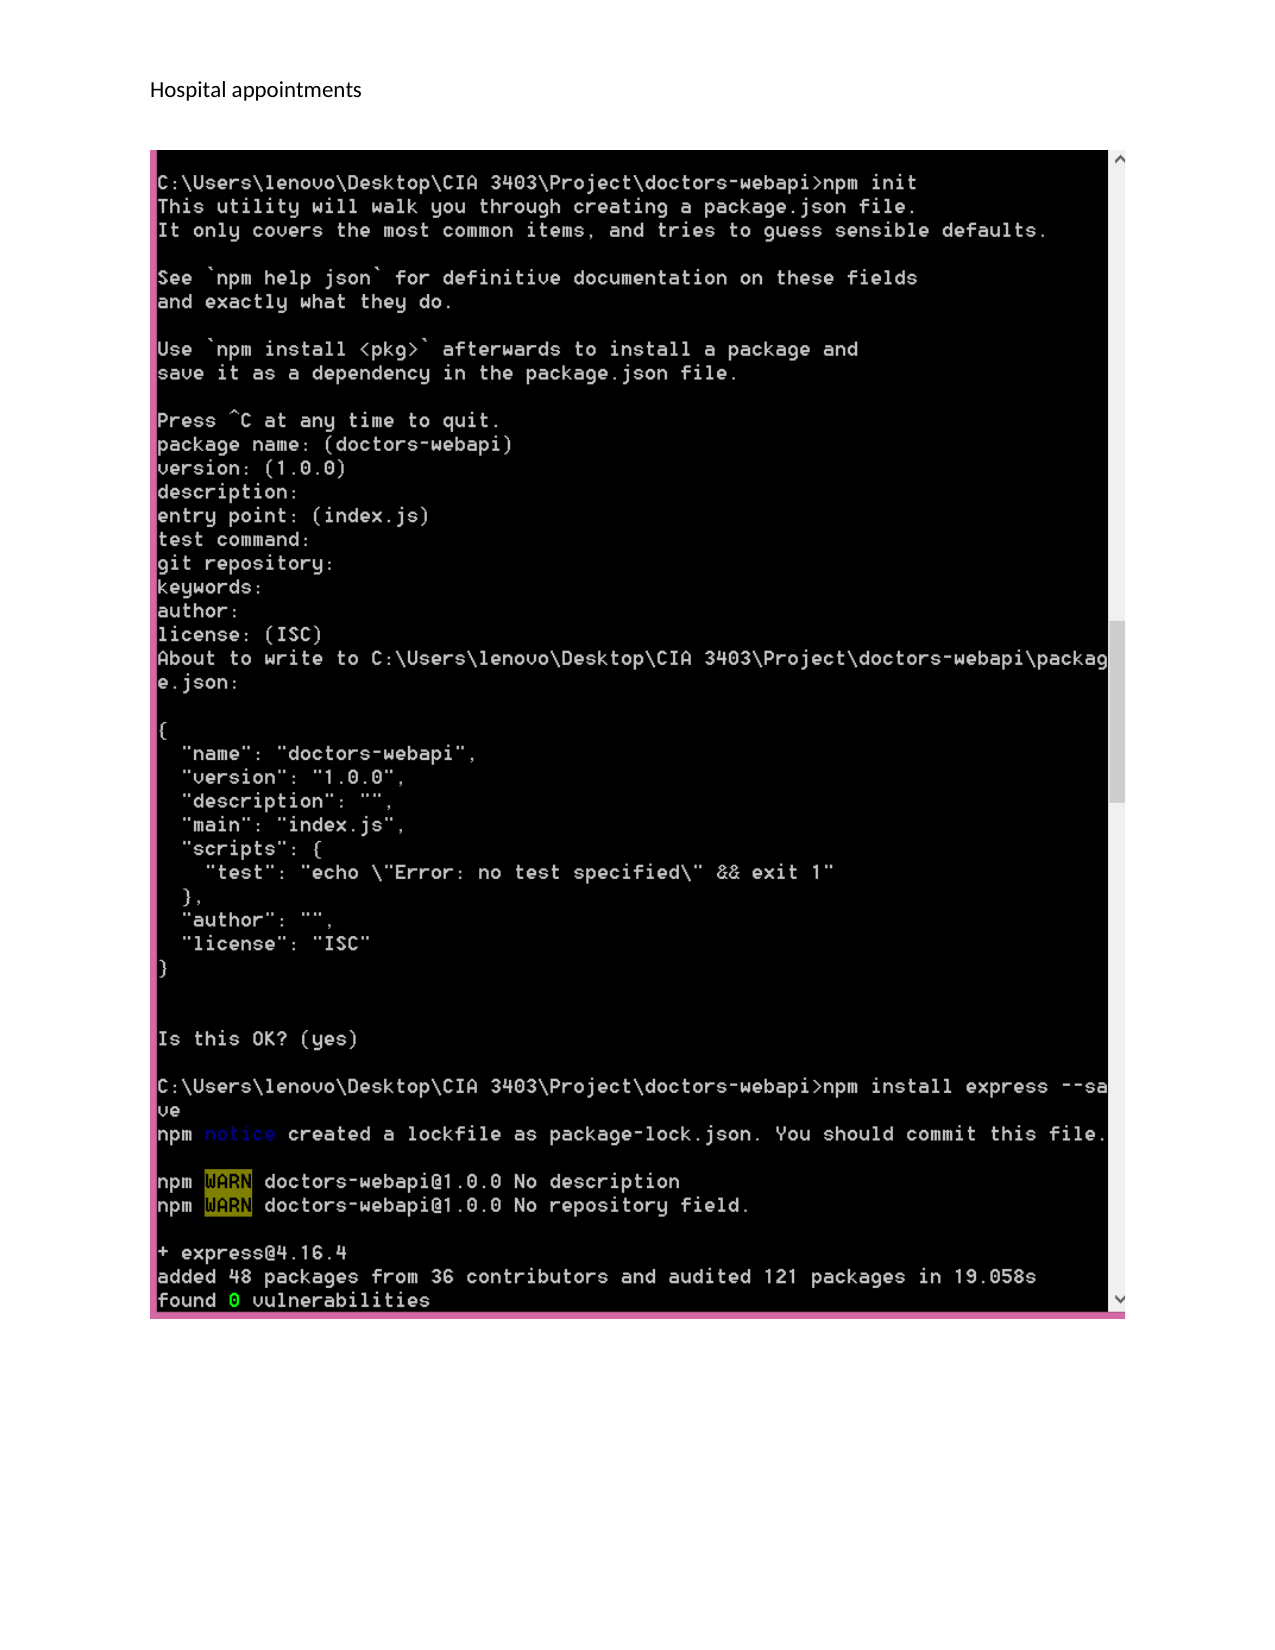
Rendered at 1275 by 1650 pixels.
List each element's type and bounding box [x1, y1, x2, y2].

picture [150, 150, 1125, 1319]
